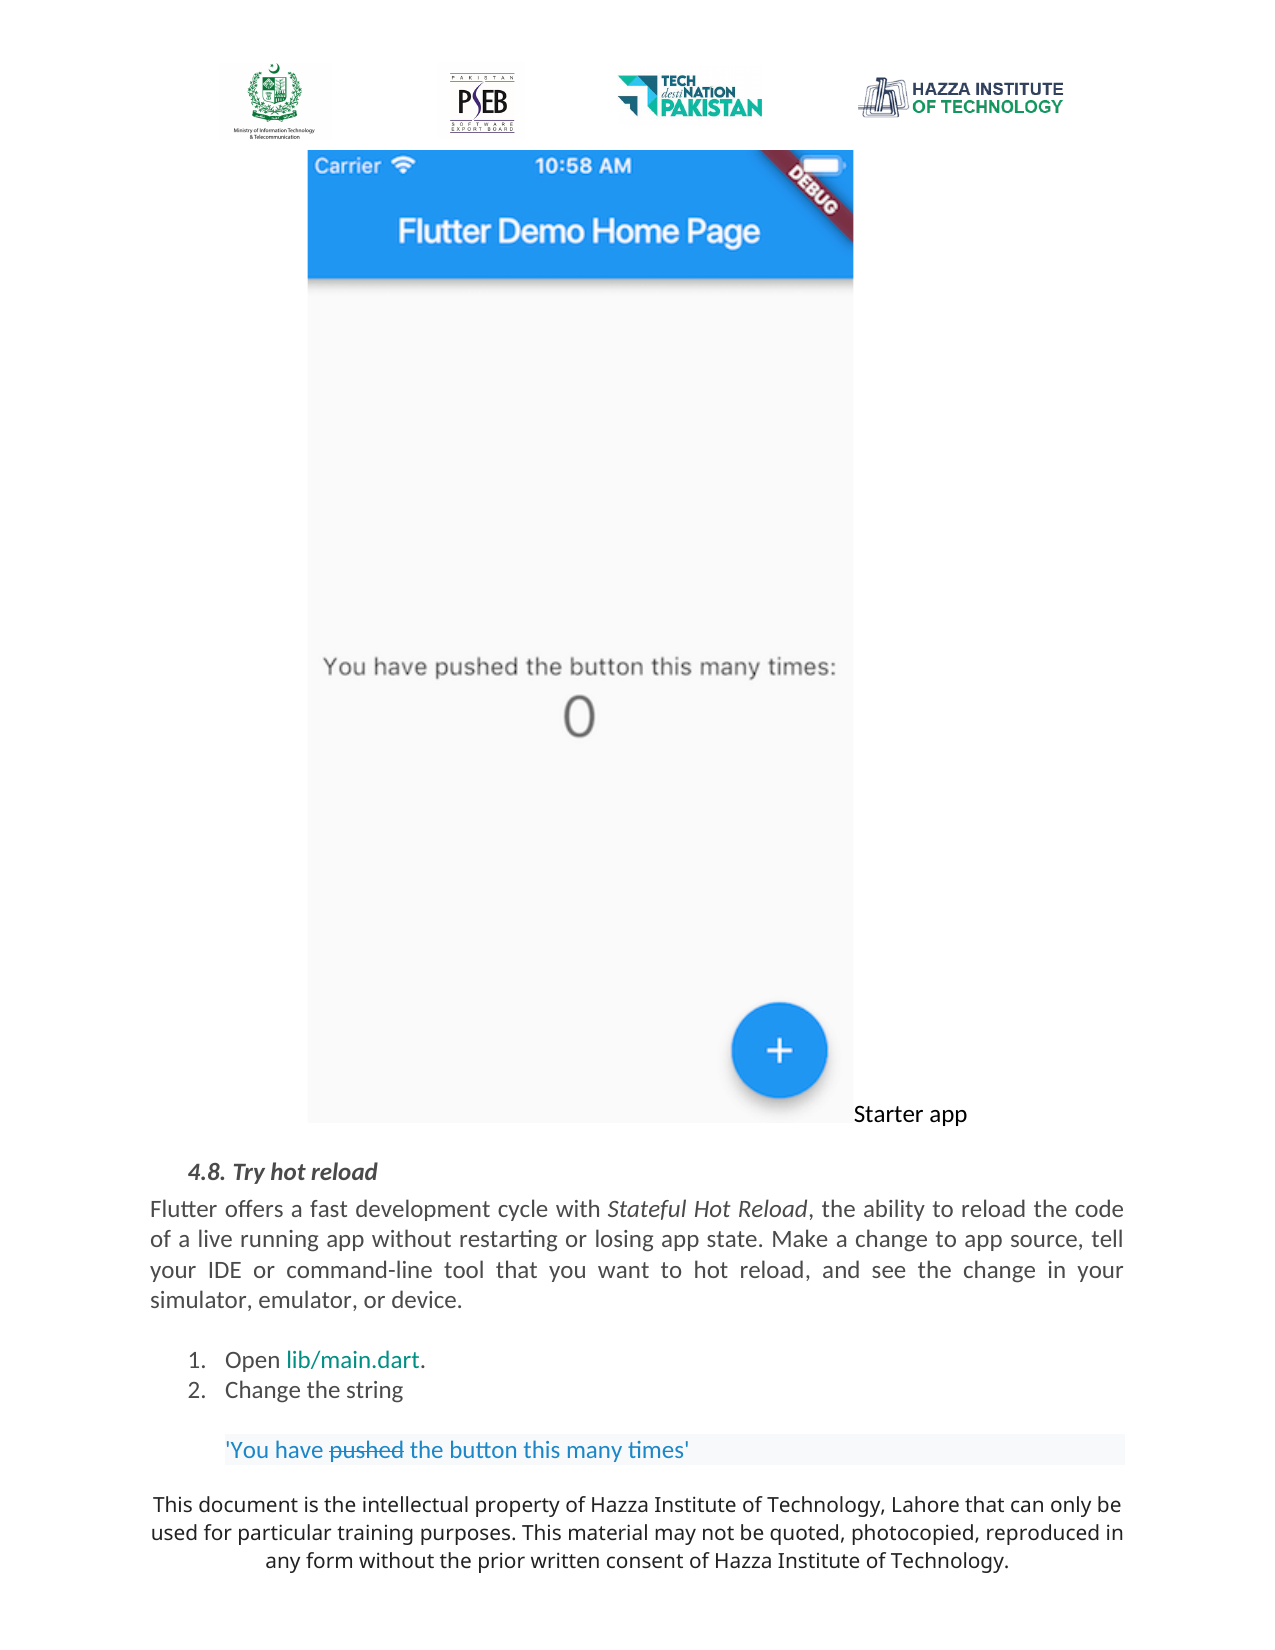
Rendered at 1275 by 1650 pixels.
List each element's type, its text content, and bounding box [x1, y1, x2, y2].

subtitle Try hot reload [187, 1156, 1125, 1187]
picture [307, 150, 854, 1123]
picture [617, 65, 763, 125]
list Change the string [187, 1374, 1125, 1405]
list Open lib/main.dart. [187, 1344, 1125, 1374]
picture [854, 75, 1065, 120]
text 'You have pushed the button this many times' [225, 1434, 1125, 1465]
picture [437, 61, 525, 140]
text Flutter offers a fast development cycle with Stateful Hot Reload, the ability to reload the code of a live running app without restarting or losing app state. Make a change to app source, tell your IDE or command-line tool that you want to hot reload, and see the change in your simulator, emulator, or device. [150, 1193, 1125, 1315]
picture [218, 63, 332, 140]
